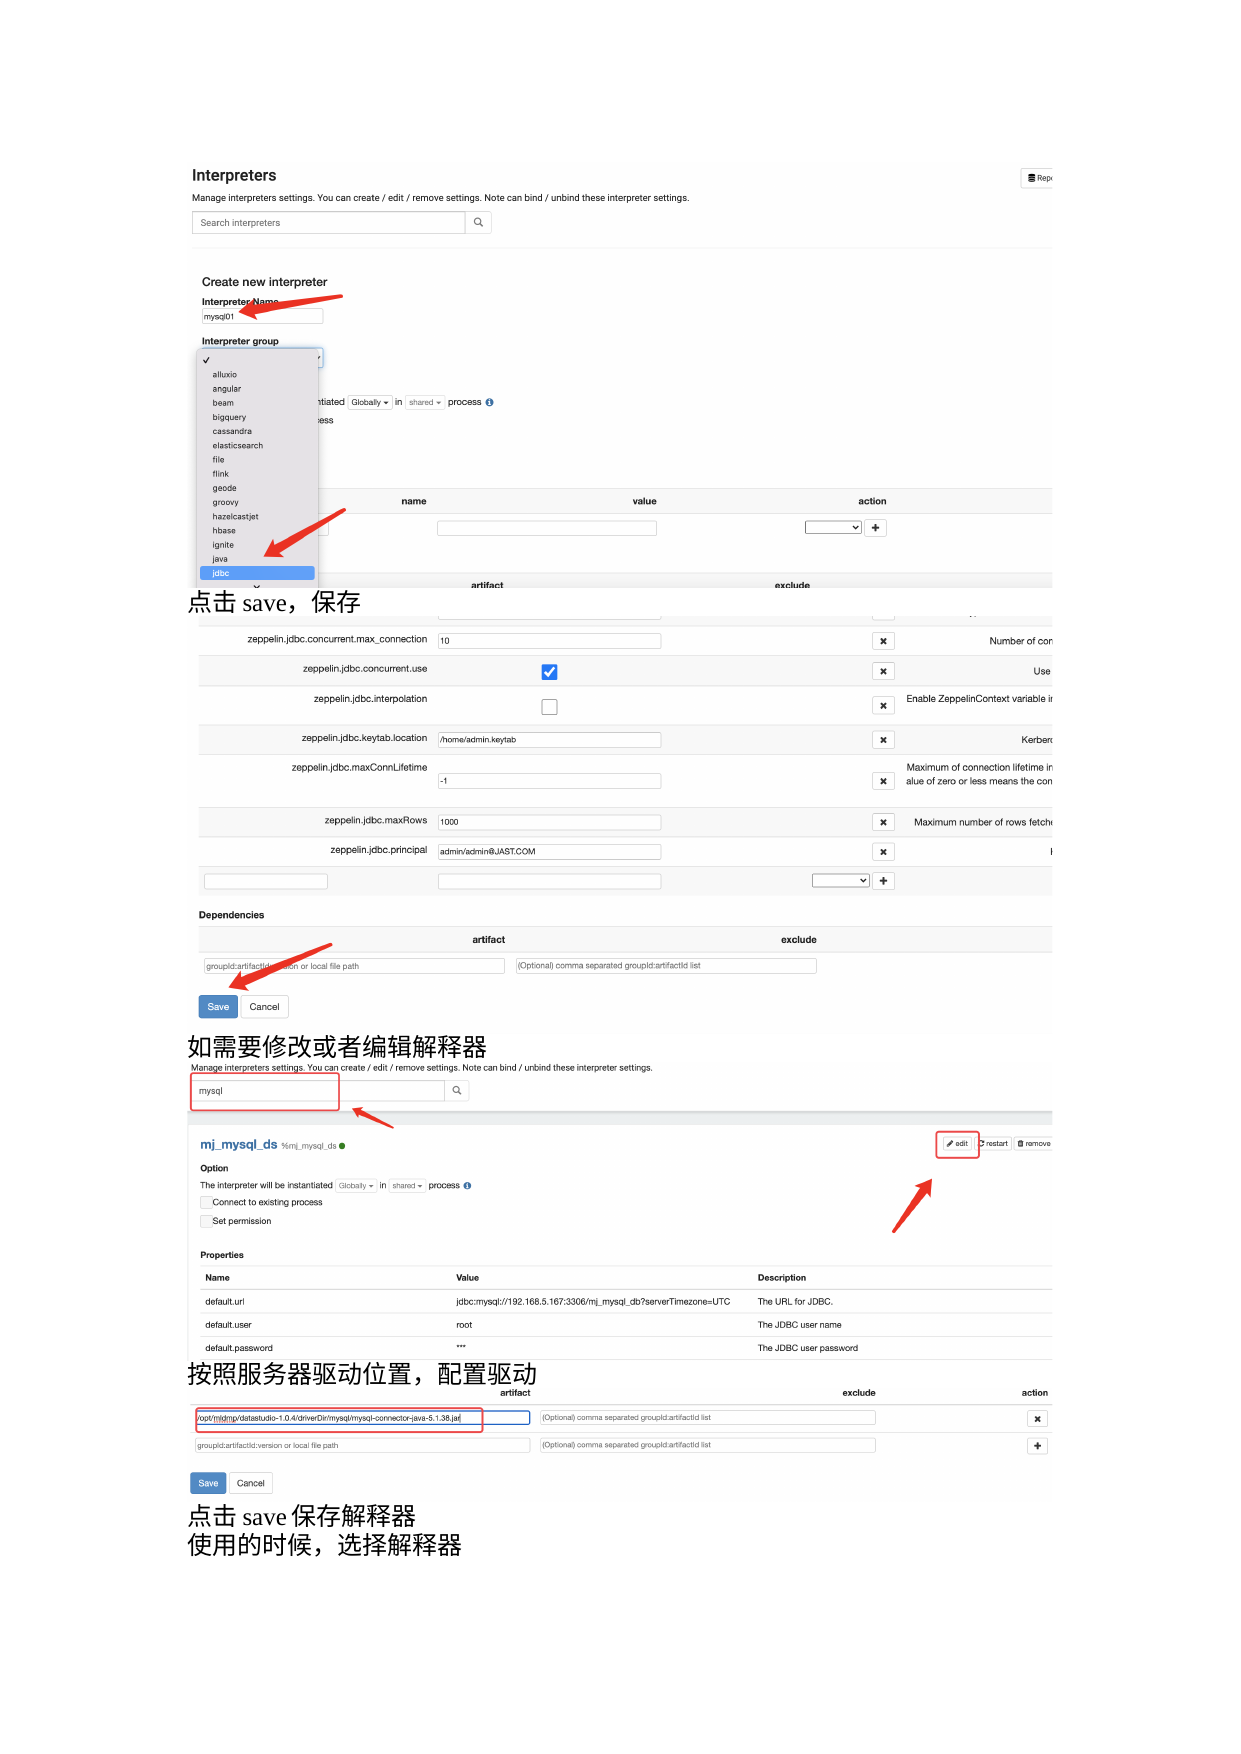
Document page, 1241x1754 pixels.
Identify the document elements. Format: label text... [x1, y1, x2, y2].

text 使用的时候，选择解释器 [187, 1531, 1053, 1559]
picture [187, 616, 1053, 1034]
text 点击save保存解释器 [187, 1502, 1053, 1531]
text 按照服务器驱动位置，配置驱动 [187, 1361, 1053, 1388]
picture [187, 162, 1053, 588]
text 如需要修改或者编辑解释器 [187, 1034, 1053, 1062]
text 点击save，保存 [187, 588, 1053, 616]
picture [187, 1388, 1053, 1502]
picture [187, 1062, 1053, 1361]
